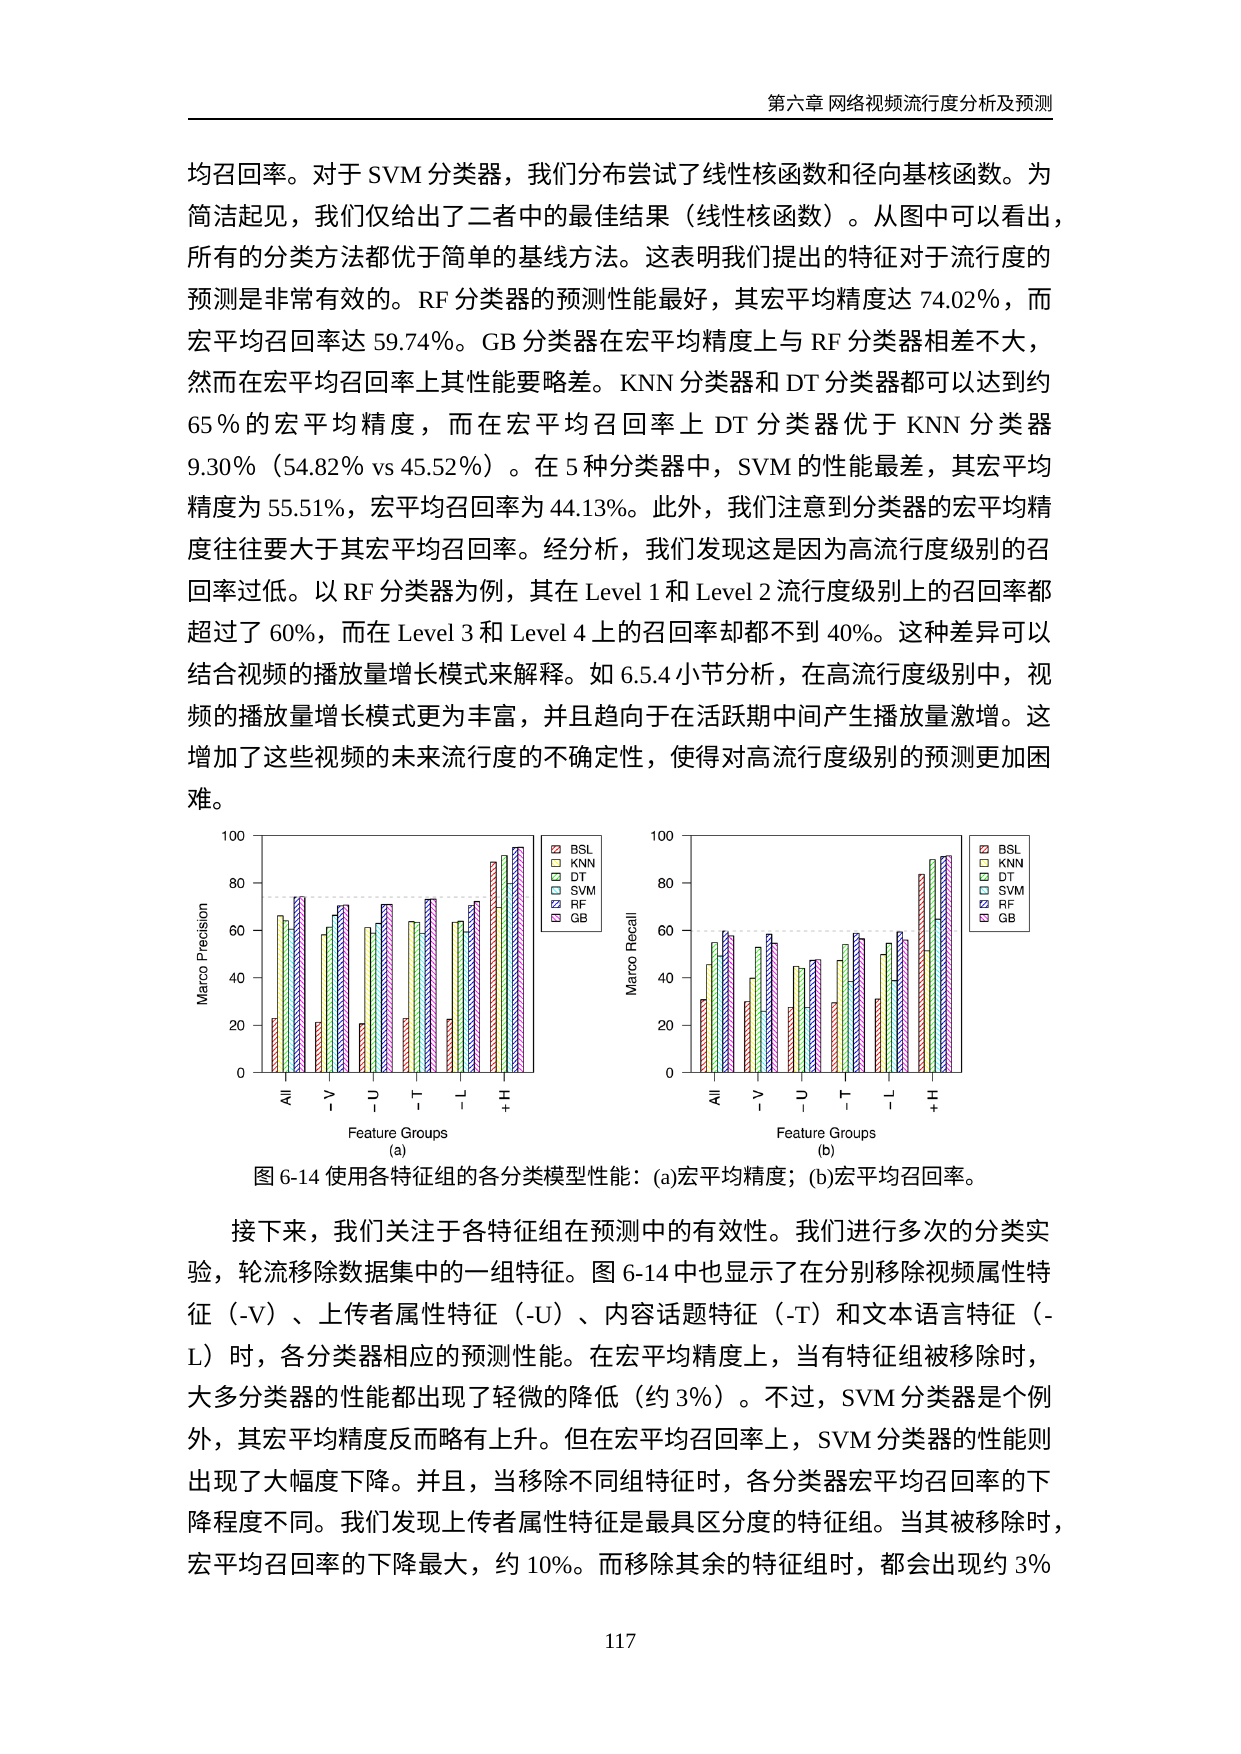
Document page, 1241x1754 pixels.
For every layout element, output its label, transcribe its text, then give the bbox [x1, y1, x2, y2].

text 图6-14 使用各特征组的各分类模型性能：(a)宏平均精度；(b)宏平均召回率。 [187, 1159, 1053, 1191]
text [187, 1207, 1053, 1582]
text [187, 150, 1053, 817]
picture [192, 816, 1049, 1160]
